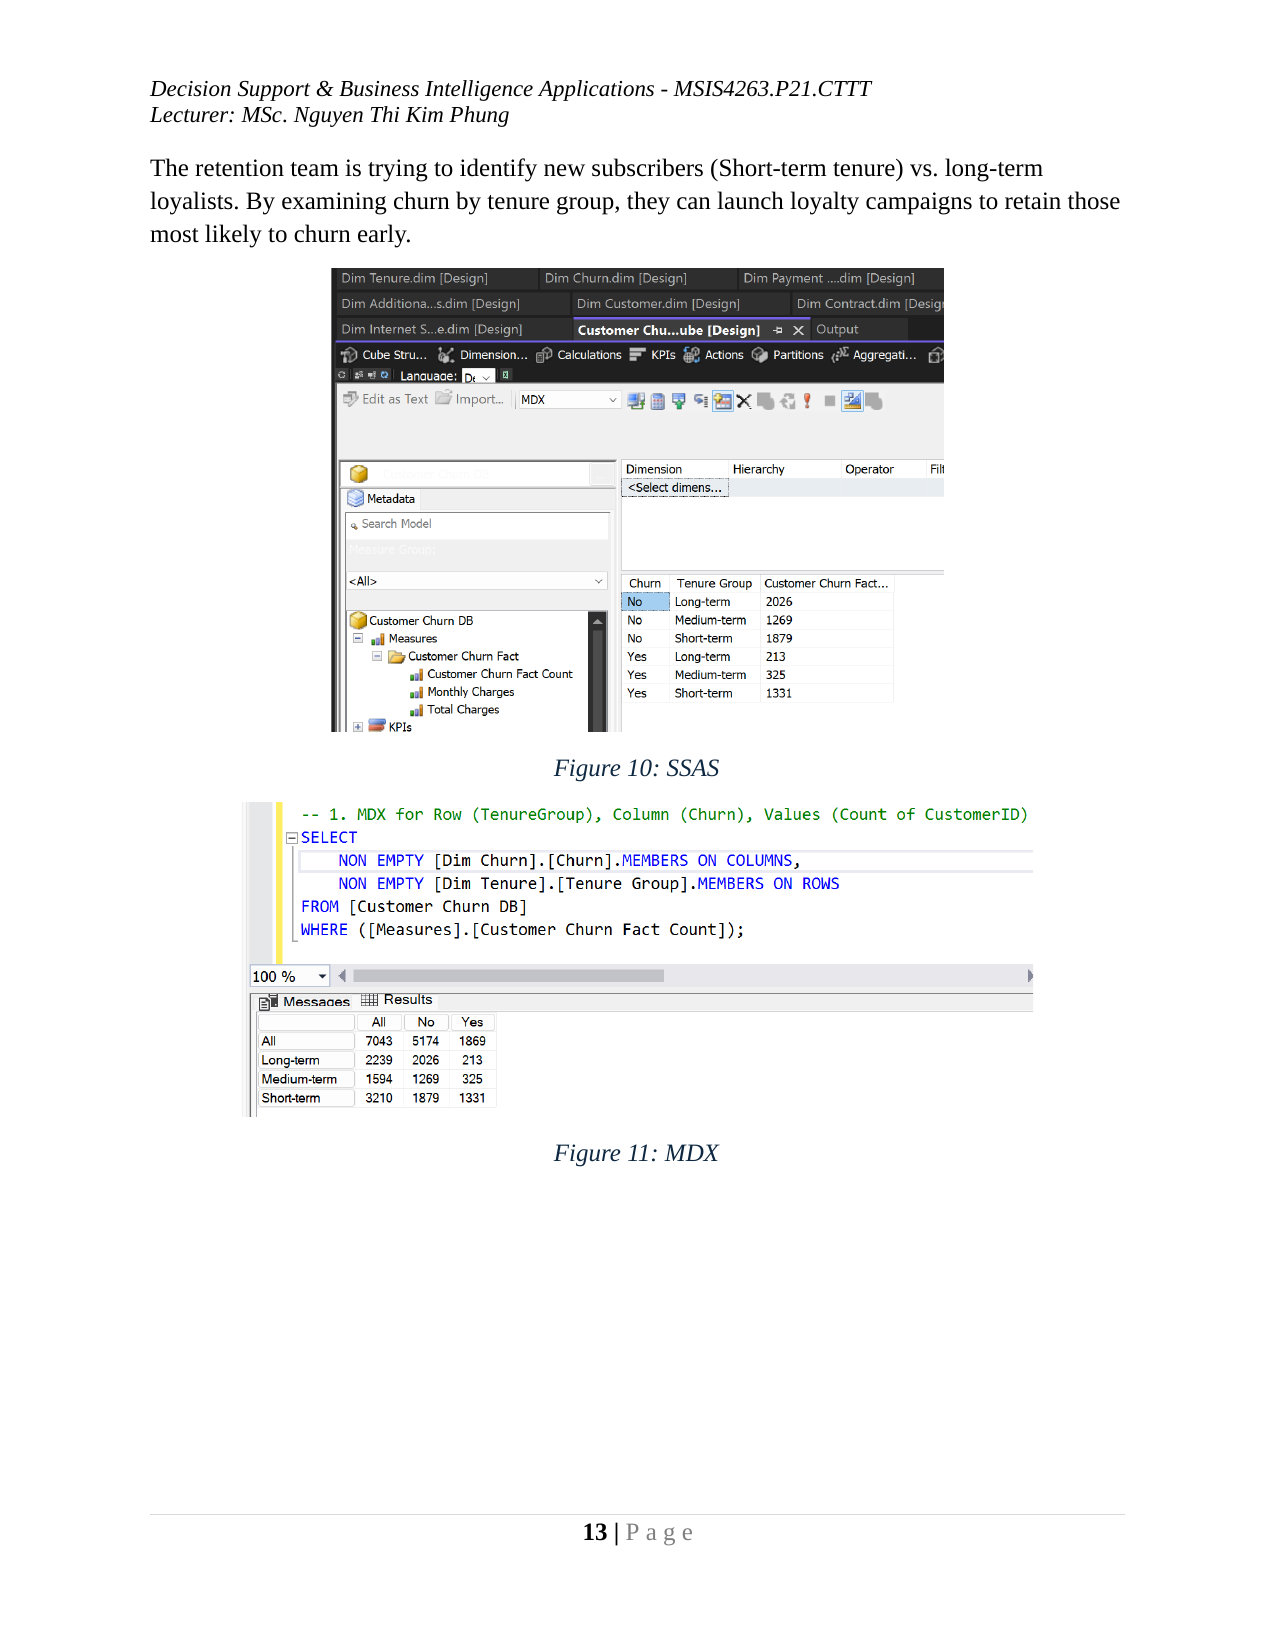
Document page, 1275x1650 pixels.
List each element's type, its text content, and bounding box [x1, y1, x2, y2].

text Figure 11: MDX [150, 1138, 1125, 1167]
text The retention team is trying to identify new subscribers (Short-term tenure) vs. long-term loyalists. By examining churn by tenure group, they can launch loyalty campaigns to retain those most likely to churn early. [150, 153, 1125, 247]
picture [331, 268, 944, 732]
picture [241, 802, 1034, 1117]
text Figure 10: SSAS [150, 753, 1125, 782]
